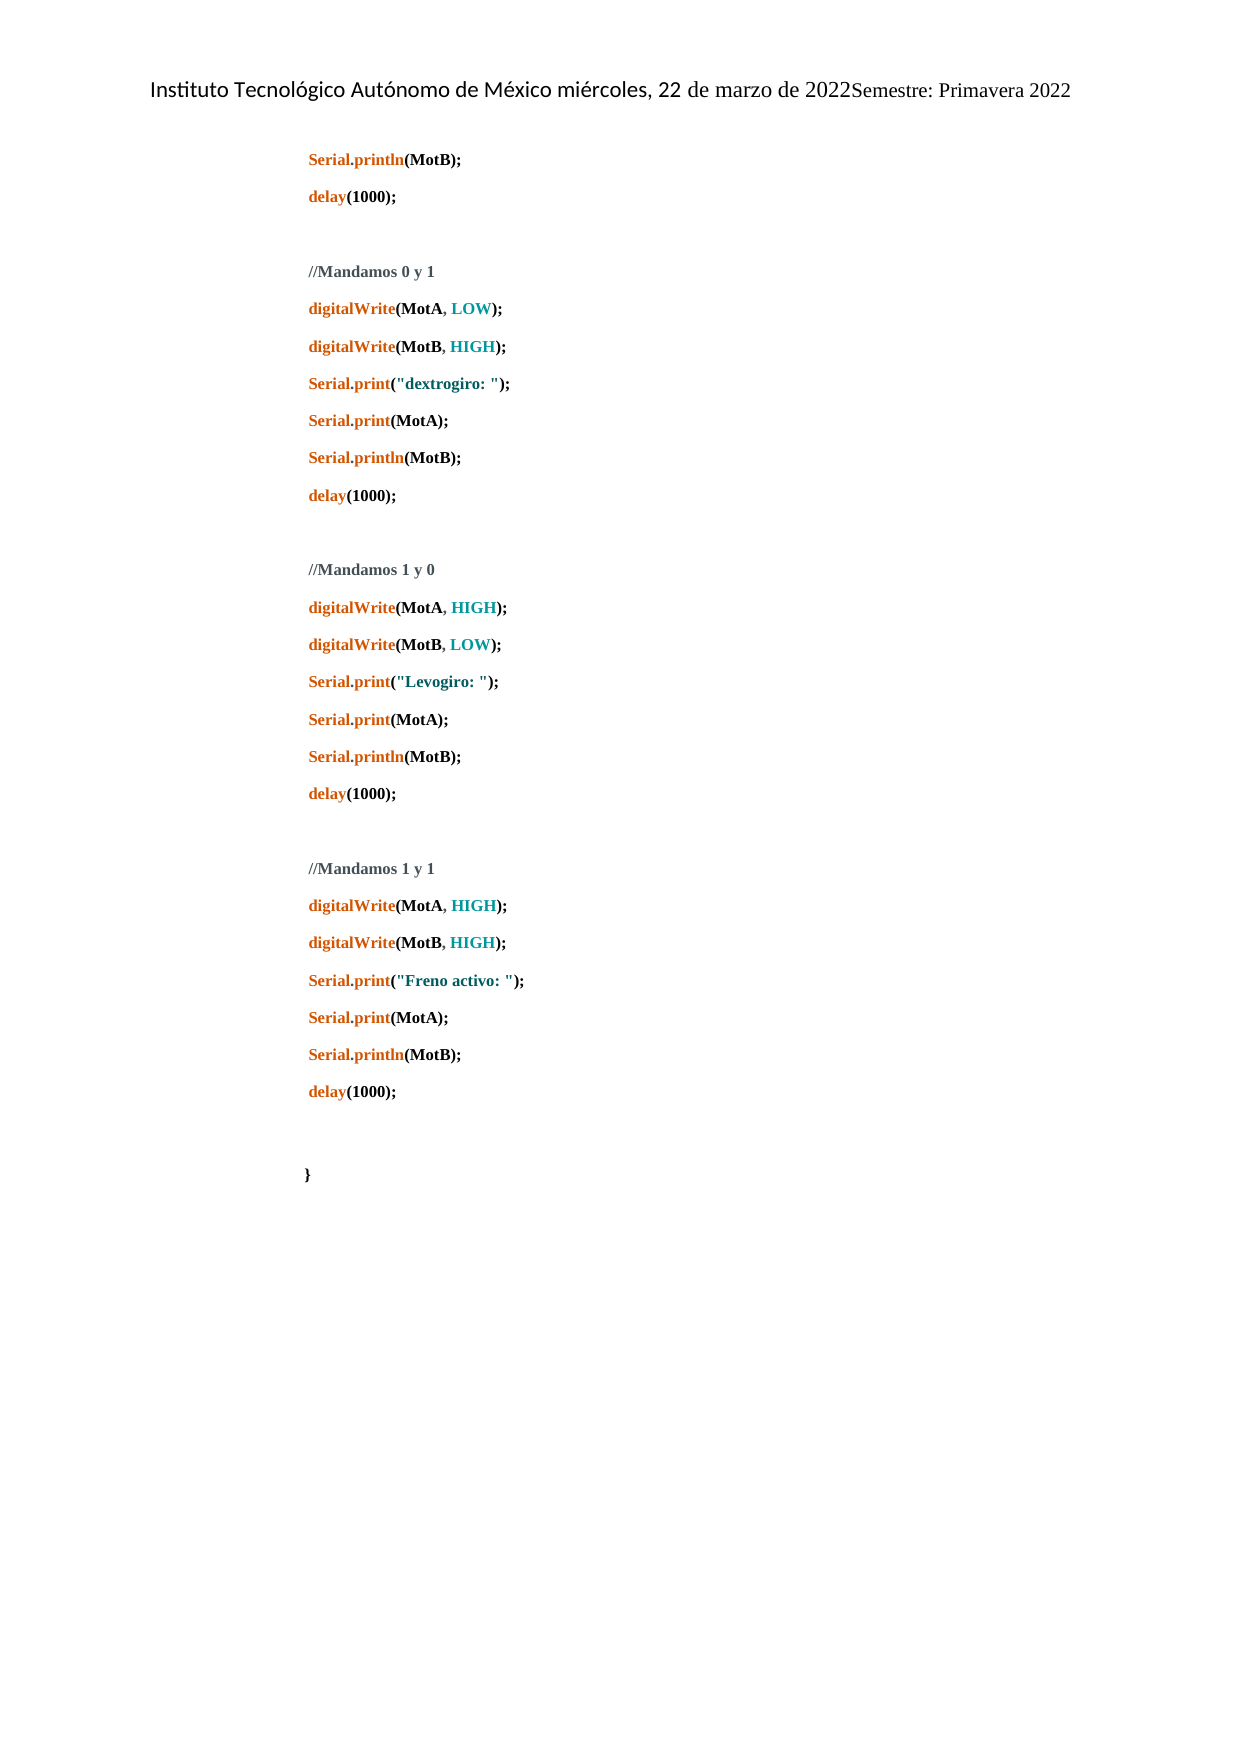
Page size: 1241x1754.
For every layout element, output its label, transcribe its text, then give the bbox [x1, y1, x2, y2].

text digitalWrite(MotB, HIGH); [300, 933, 1090, 952]
text digitalWrite(MotA, HIGH); [300, 896, 1090, 915]
text Serial.print("dextrogiro: "); [300, 374, 1090, 393]
text Serial.println(MotB); [300, 747, 1090, 766]
text digitalWrite(MotB, HIGH); [300, 336, 1090, 356]
text Serial.print("Freno activo: "); [300, 970, 1090, 989]
text //Mandamos 1 y 1 [300, 858, 1090, 878]
text Serial.println(MotB); [300, 448, 1090, 467]
text delay(1000); [300, 486, 1090, 505]
text Serial.print("Levogiro: "); [300, 672, 1090, 691]
text delay(1000); [300, 187, 1090, 206]
text digitalWrite(MotB, LOW); [300, 635, 1090, 654]
text digitalWrite(MotA, HIGH); [300, 597, 1090, 617]
text delay(1000); [300, 784, 1090, 803]
text //Mandamos 0 y 1 [300, 262, 1090, 281]
text Serial.println(MotB); [300, 1045, 1090, 1064]
text } [300, 1165, 1090, 1184]
text Serial.print(MotA); [300, 709, 1090, 728]
text Serial.println(MotB); [300, 150, 1090, 169]
text Serial.print(MotA); [300, 1008, 1090, 1027]
text digitalWrite(MotA, LOW); [300, 299, 1090, 318]
text //Mandamos 1 y 0 [300, 560, 1090, 579]
text delay(1000); [300, 1082, 1090, 1101]
text Serial.print(MotA); [300, 411, 1090, 430]
